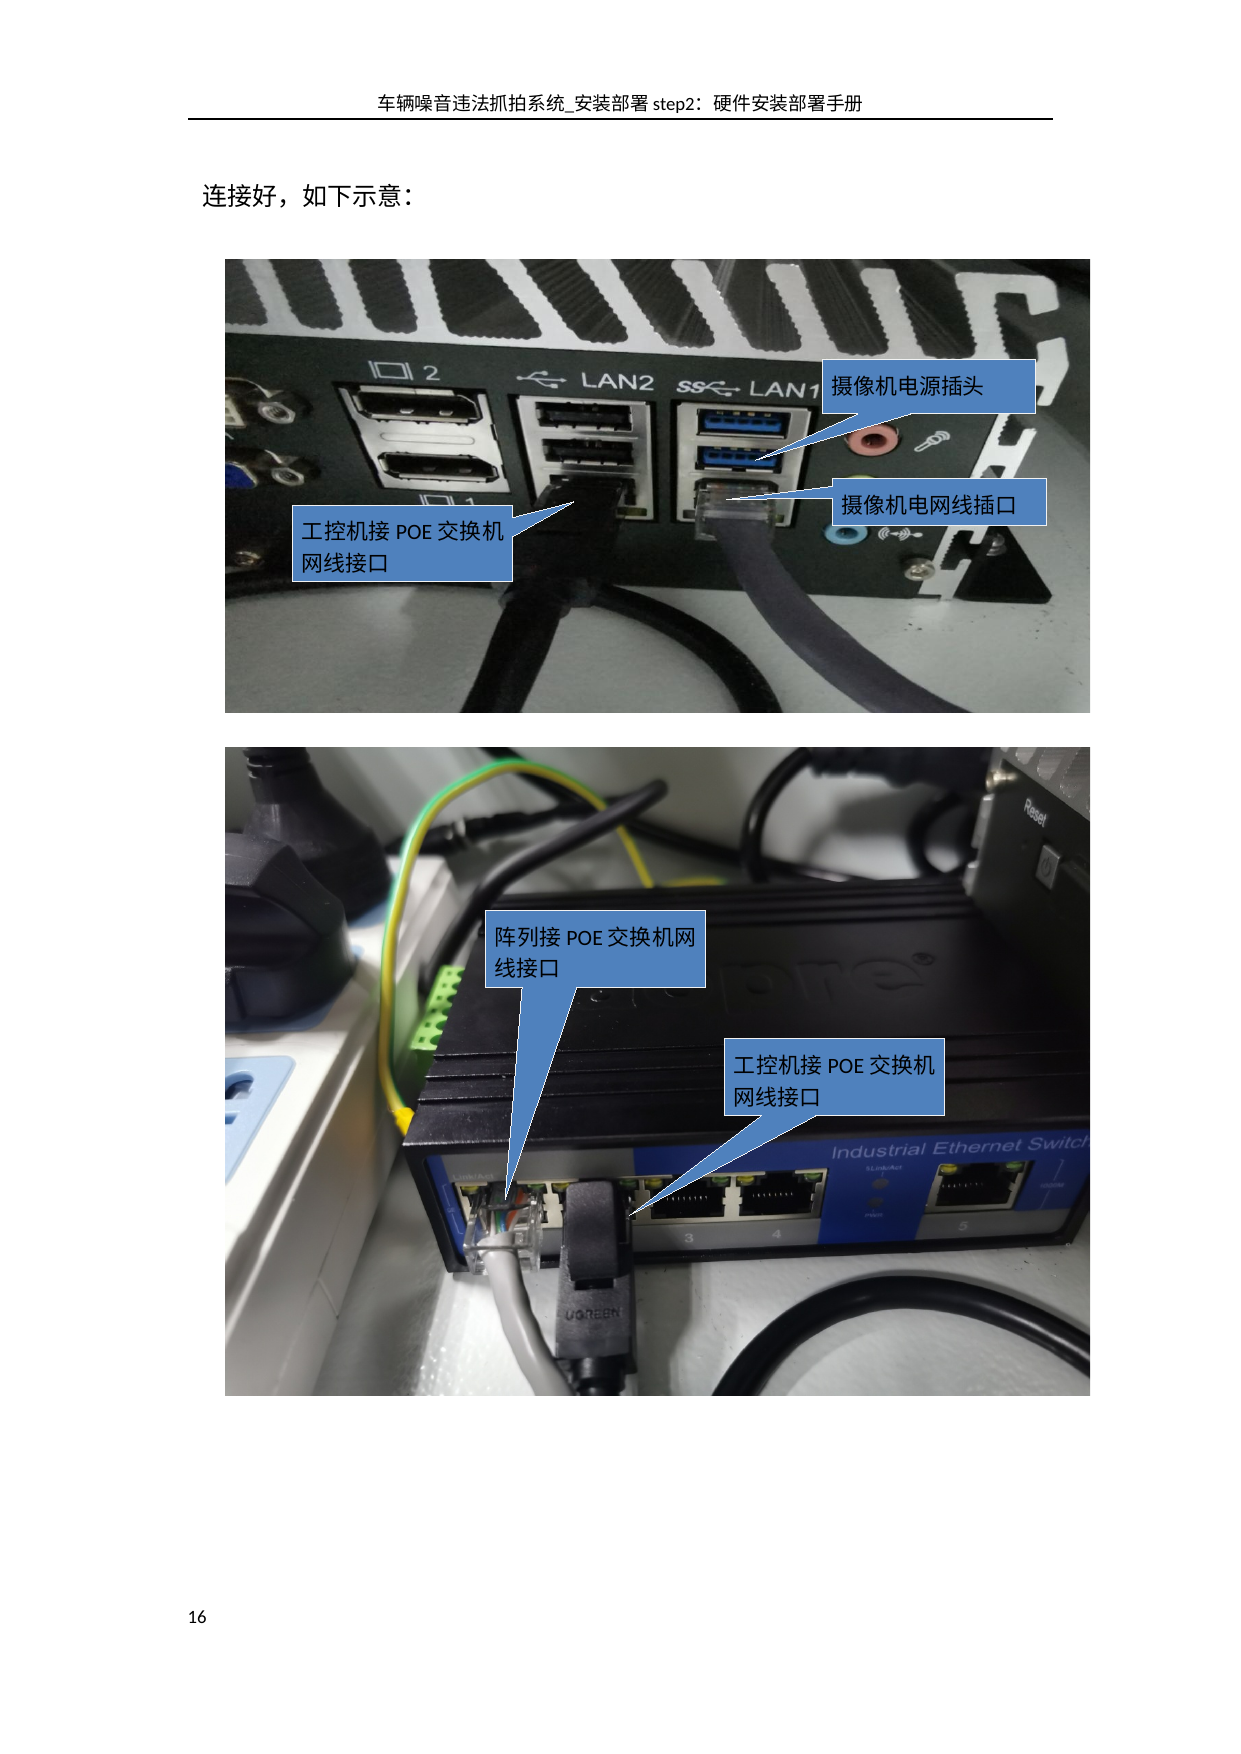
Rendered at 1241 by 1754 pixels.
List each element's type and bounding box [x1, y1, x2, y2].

picture [225, 747, 1091, 1396]
picture [225, 259, 1091, 713]
list [202, 162, 1053, 227]
